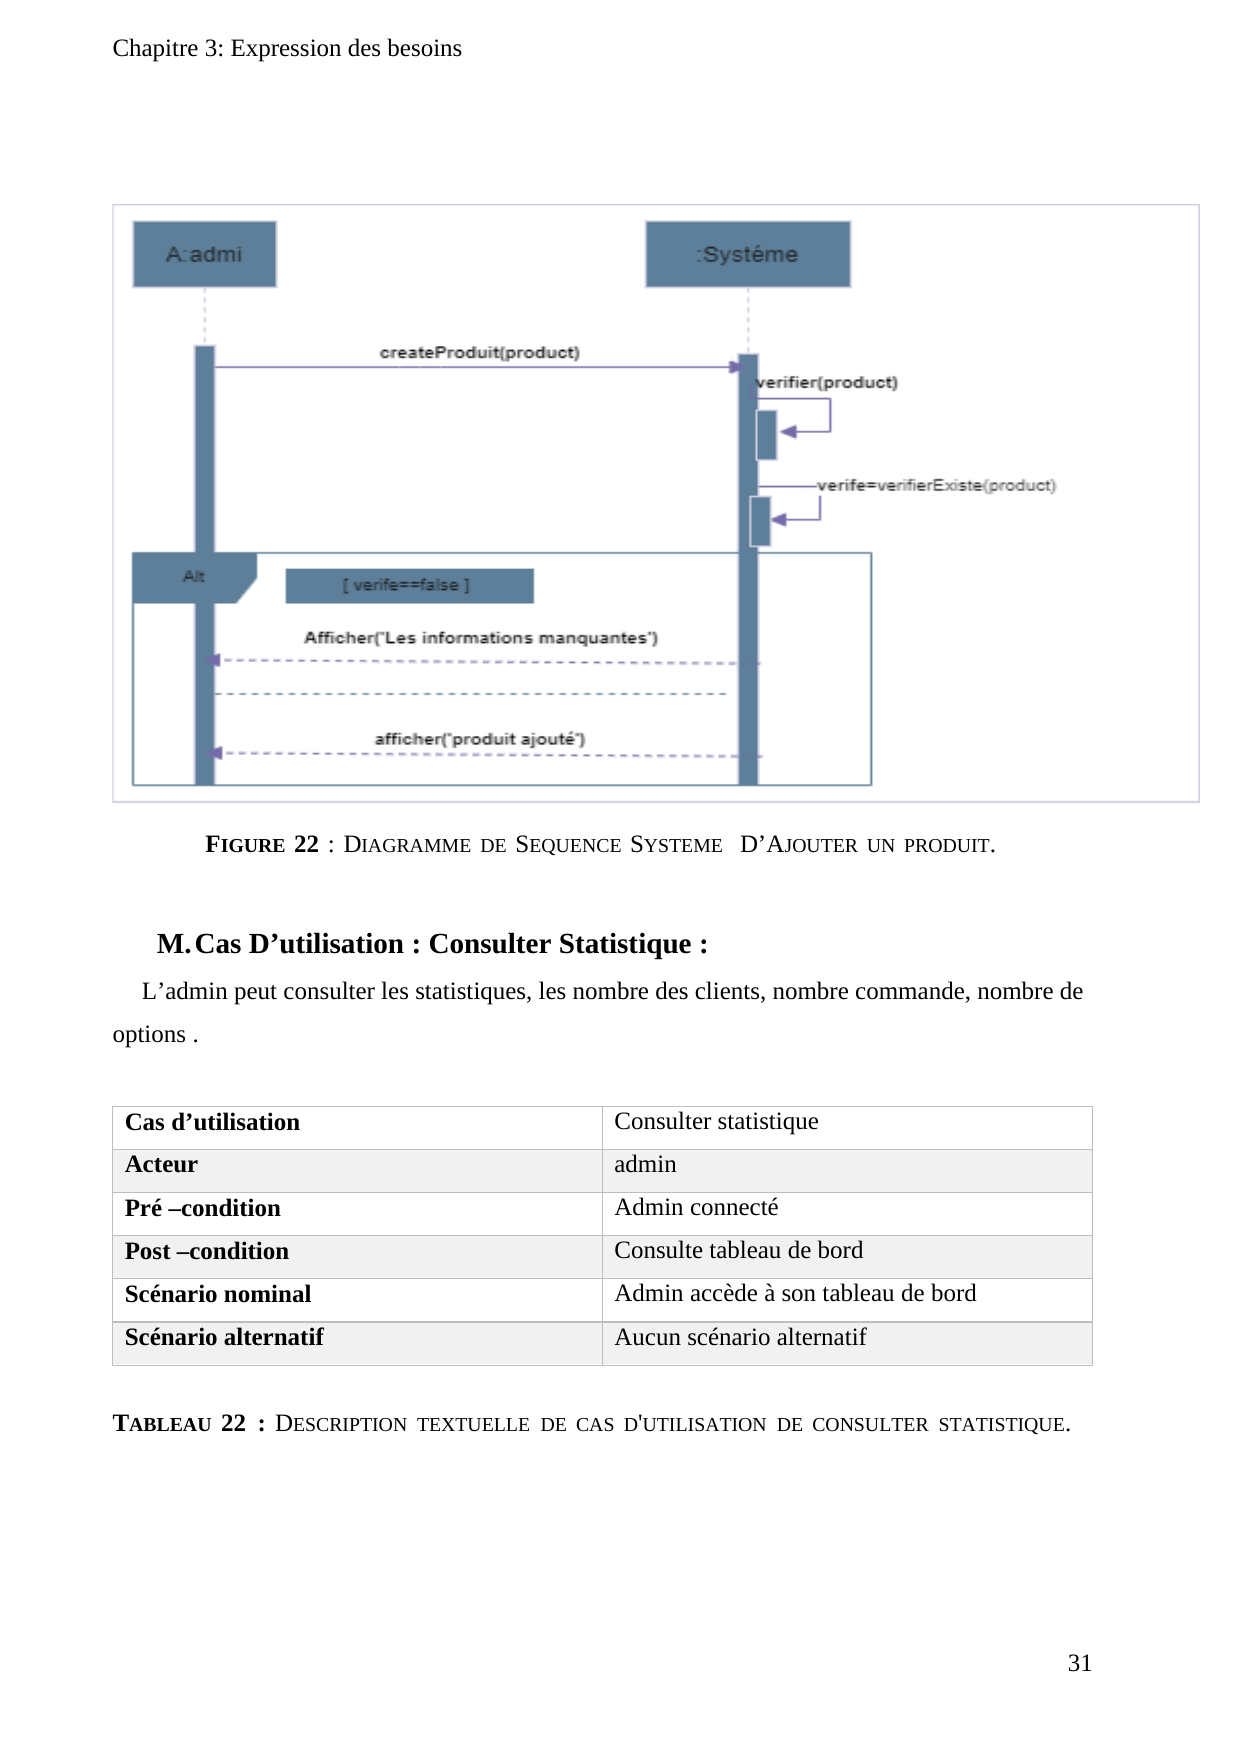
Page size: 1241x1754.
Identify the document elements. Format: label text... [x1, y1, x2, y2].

table_cell Scénario nominal [113, 1279, 602, 1321]
picture [112, 204, 1200, 803]
table_cell Consulte tableau de bord [603, 1236, 1092, 1278]
text FIGURE 22 : DIAGRAMME DE SEQUENCE SYSTEME D’AJOUTER UN PRODUIT. [205, 829, 1240, 858]
table_header Cas d’utilisation [113, 1107, 602, 1149]
table_header Consulter statistique [603, 1107, 1092, 1149]
table_cell Scénario alternatif [113, 1323, 602, 1364]
subtitle Cas D’utilisation : Consulter Statistique : [157, 926, 1240, 959]
table_cell Post –condition [113, 1236, 602, 1278]
text L’admin peut consulter les statistiques, les nombre des clients, nombre commande, nombre de options . [112, 976, 1086, 1048]
table_cell Admin accède à son tableau de bord [603, 1279, 1092, 1321]
table_cell admin [603, 1150, 1092, 1192]
table_cell Acteur [113, 1150, 602, 1192]
table_cell Aucun scénario alternatif [603, 1323, 1092, 1364]
table_cell Admin connecté [603, 1193, 1092, 1235]
table_cell Pré –condition [113, 1193, 602, 1235]
text TABLEAU 22 : DESCRIPTION TEXTUELLE DE CAS D'UTILISATION DE CONSULTER STATISTIQUE. [112, 1408, 1240, 1437]
